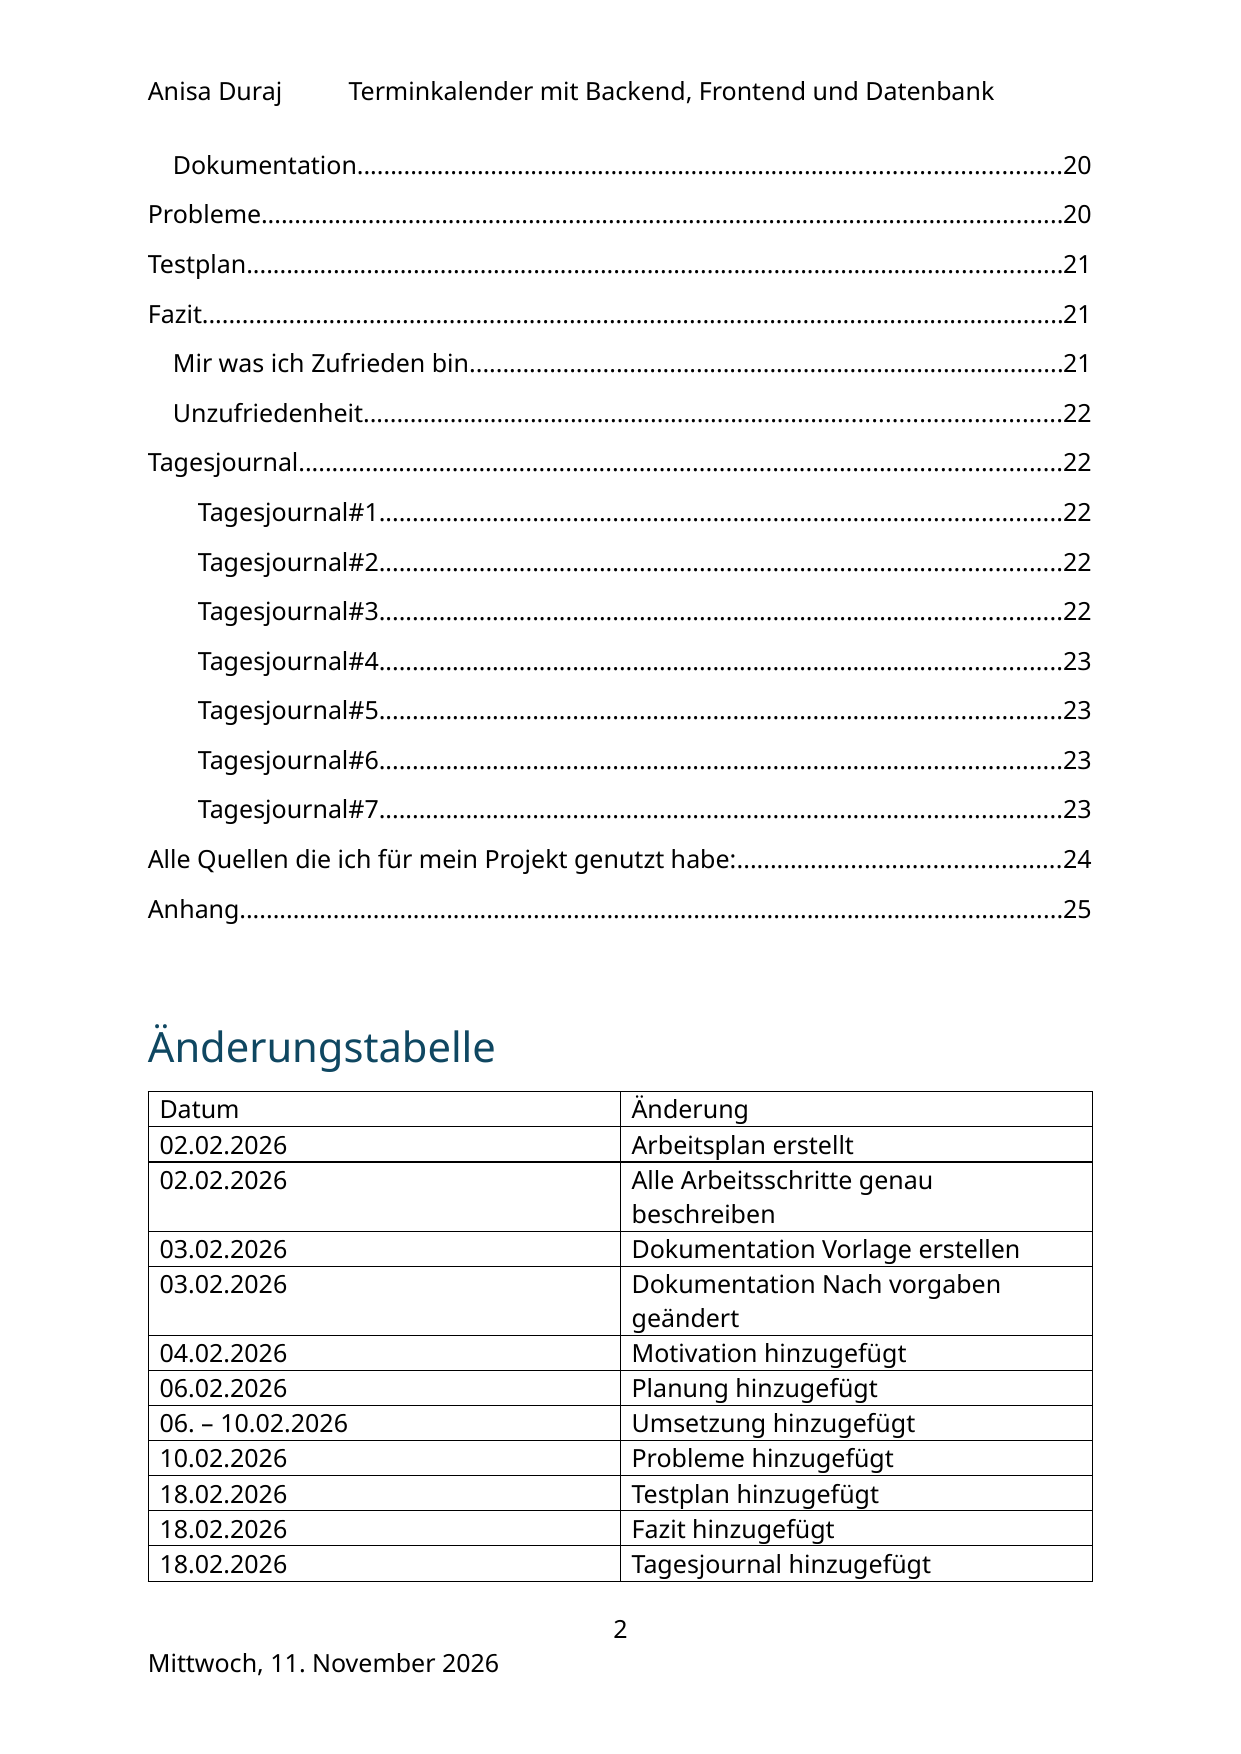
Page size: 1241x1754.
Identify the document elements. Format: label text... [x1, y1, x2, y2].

table_cell 02.02.2026 [149, 1127, 620, 1161]
table_cell 03.02.2026 [149, 1267, 620, 1335]
table_cell Tagesjournal hinzugefügt [621, 1546, 1092, 1581]
table_cell Dokumentation Nach vorgaben geändert [621, 1267, 1092, 1335]
table_cell Arbeitsplan erstellt [621, 1127, 1092, 1161]
table_cell 04.02.2026 [149, 1336, 620, 1370]
table_cell 02.02.2026 [149, 1163, 620, 1231]
table_cell 18.02.2026 [149, 1511, 620, 1545]
table_cell Probleme hinzugefügt [621, 1441, 1092, 1475]
table_cell Motivation hinzugefügt [621, 1336, 1092, 1370]
table_cell 18.02.2026 [149, 1546, 620, 1581]
table_cell Fazit hinzugefügt [621, 1511, 1092, 1545]
table_header Datum [149, 1092, 620, 1126]
table_cell Umsetzung hinzugefügt [621, 1406, 1092, 1440]
table_cell Alle Arbeitsschritte genau beschreiben [621, 1163, 1092, 1231]
table_cell 18.02.2026 [149, 1476, 620, 1510]
table_cell 10.02.2026 [149, 1441, 620, 1475]
table_cell 03.02.2026 [149, 1232, 620, 1266]
table_cell Planung hinzugefügt [621, 1371, 1092, 1405]
table_cell 06.02.2026 [149, 1371, 620, 1405]
table_cell Dokumentation Vorlage erstellen [621, 1232, 1092, 1266]
table_cell Testplan hinzugefügt [621, 1476, 1092, 1510]
table_header Änderung [621, 1092, 1092, 1126]
table_cell 06. – 10.02.2026 [149, 1406, 620, 1440]
subtitle Änderungstabelle [148, 1018, 1093, 1074]
